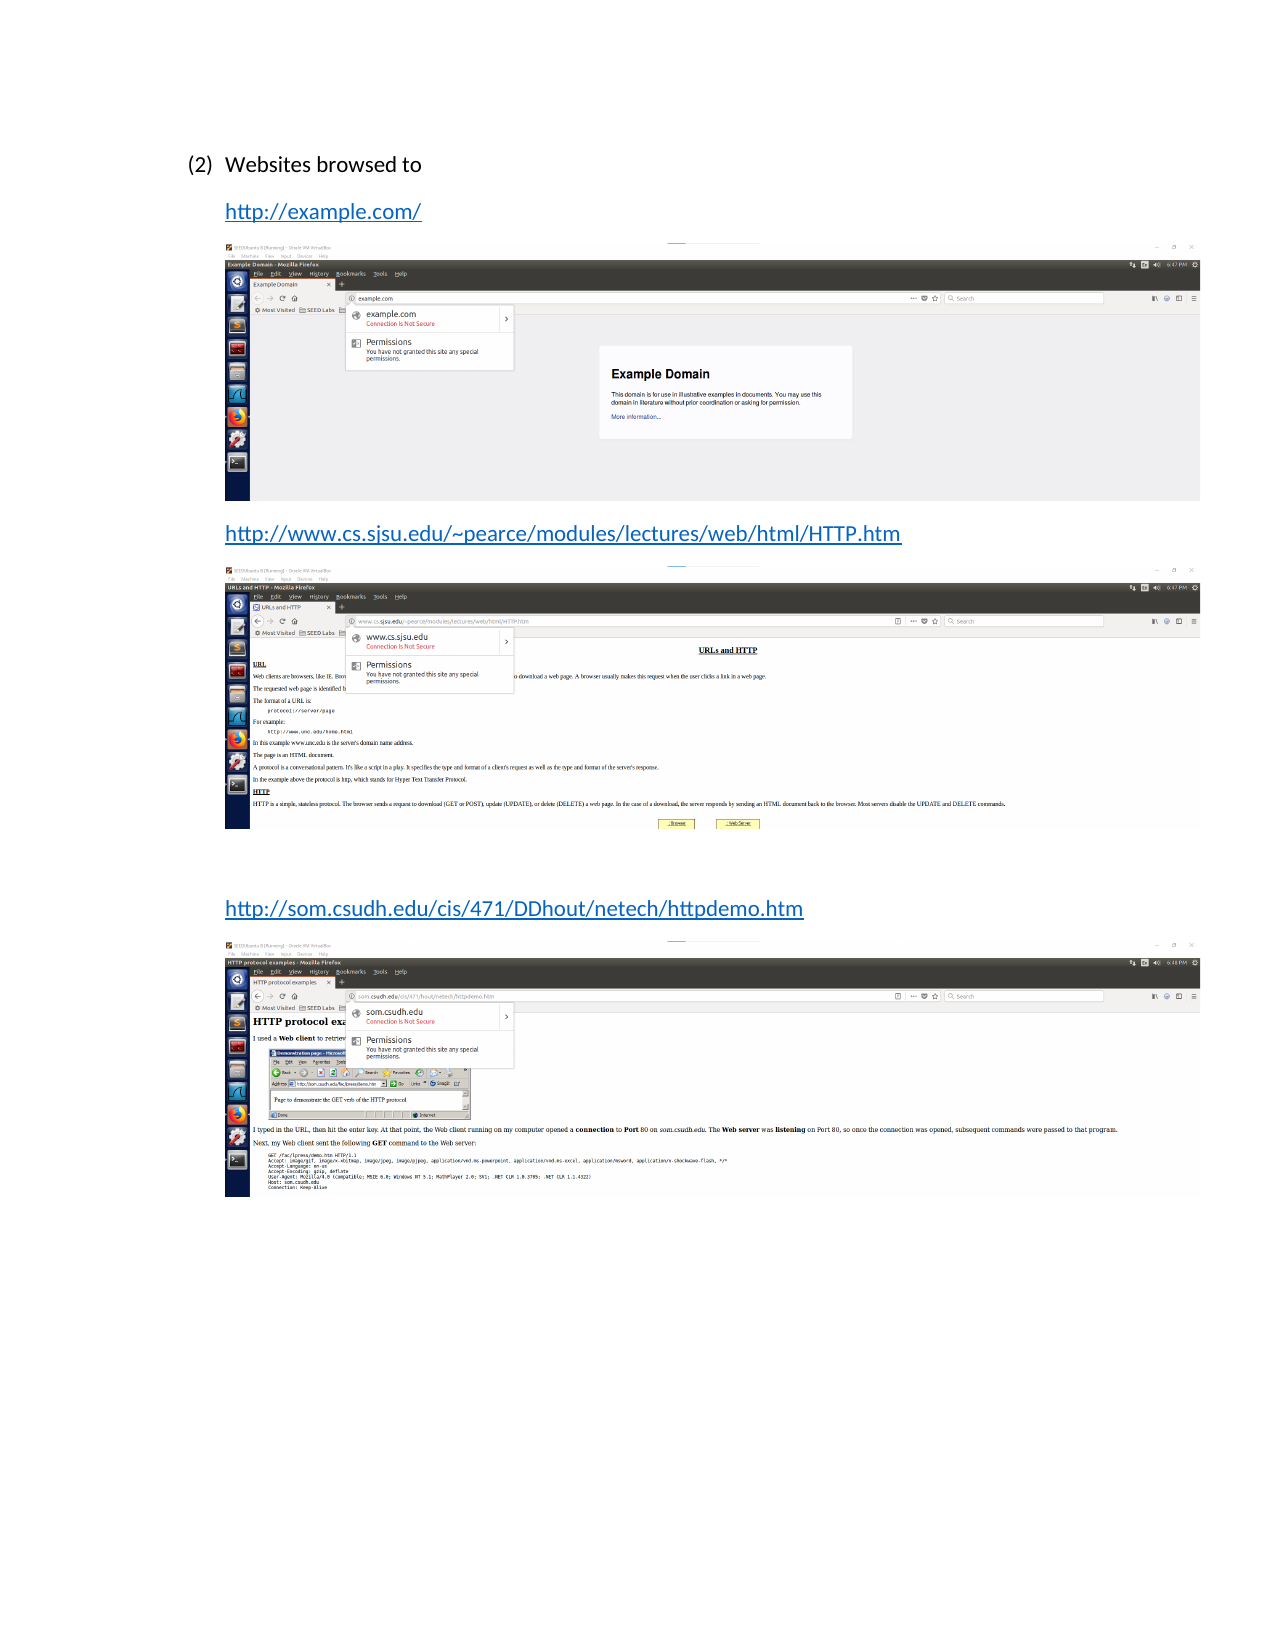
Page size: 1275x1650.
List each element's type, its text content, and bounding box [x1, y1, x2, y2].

text http://www.cs.sjsu.edu/~pearce/modules/lectures/web/html/HTTP.htm [187, 519, 1125, 547]
picture [225, 566, 1200, 829]
text http://example.com/ [187, 197, 1125, 225]
picture [225, 941, 1200, 1197]
text http://som.csudh.edu/cis/471/DDhout/netech/httpdemo.htm [187, 894, 1125, 922]
list Websites browsed to [187, 150, 1125, 178]
picture [225, 243, 1200, 501]
